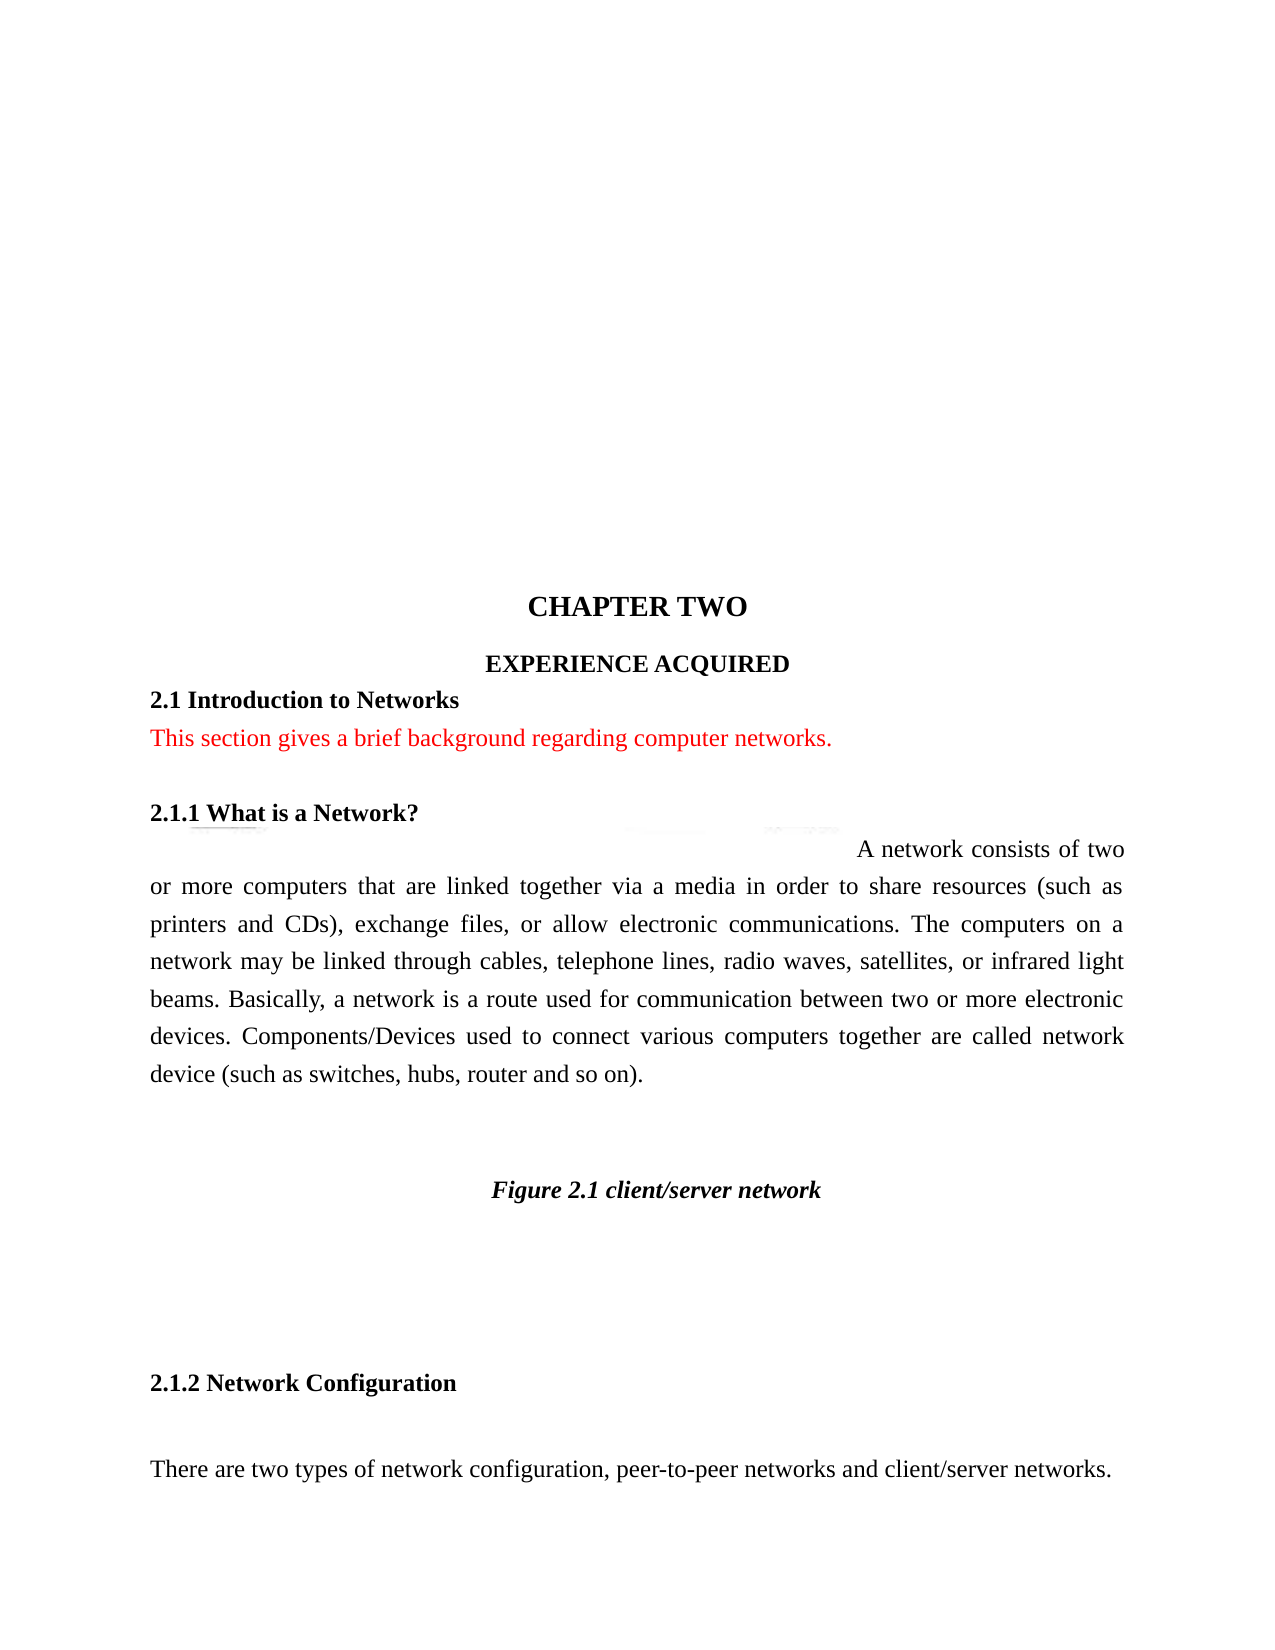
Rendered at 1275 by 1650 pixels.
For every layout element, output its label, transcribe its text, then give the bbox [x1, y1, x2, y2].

text CHAPTER TWO [150, 587, 1125, 624]
text There are two types of network configuration, peer-to-peer networks and client/server networks. [150, 1447, 1125, 1484]
text This section gives a brief background regarding computer networks. [150, 724, 1125, 752]
text 2.1 Introduction to Networks [150, 688, 1125, 713]
text Figure 2.1 client/server network [150, 1169, 1125, 1206]
text EXPERIENCE ACQUIRED [150, 649, 1125, 678]
text A network consists of two or more computers that are linked together via a media in order to share resources (such as printers and CDs), exchange files, or allow electronic communications. The computers on a network may be linked through cables, telephone lines, radio waves, satellites, or infrared light beams. Basically, a network is a route used for communication between two or more electronic devices. Components/Devices used to connect various computers together are called network device (such as switches, hubs, router and so on). [150, 827, 1125, 1089]
text 2.1.1 What is a Network? [150, 798, 1125, 827]
text 2.1.2 Network Configuration [150, 1369, 1125, 1397]
